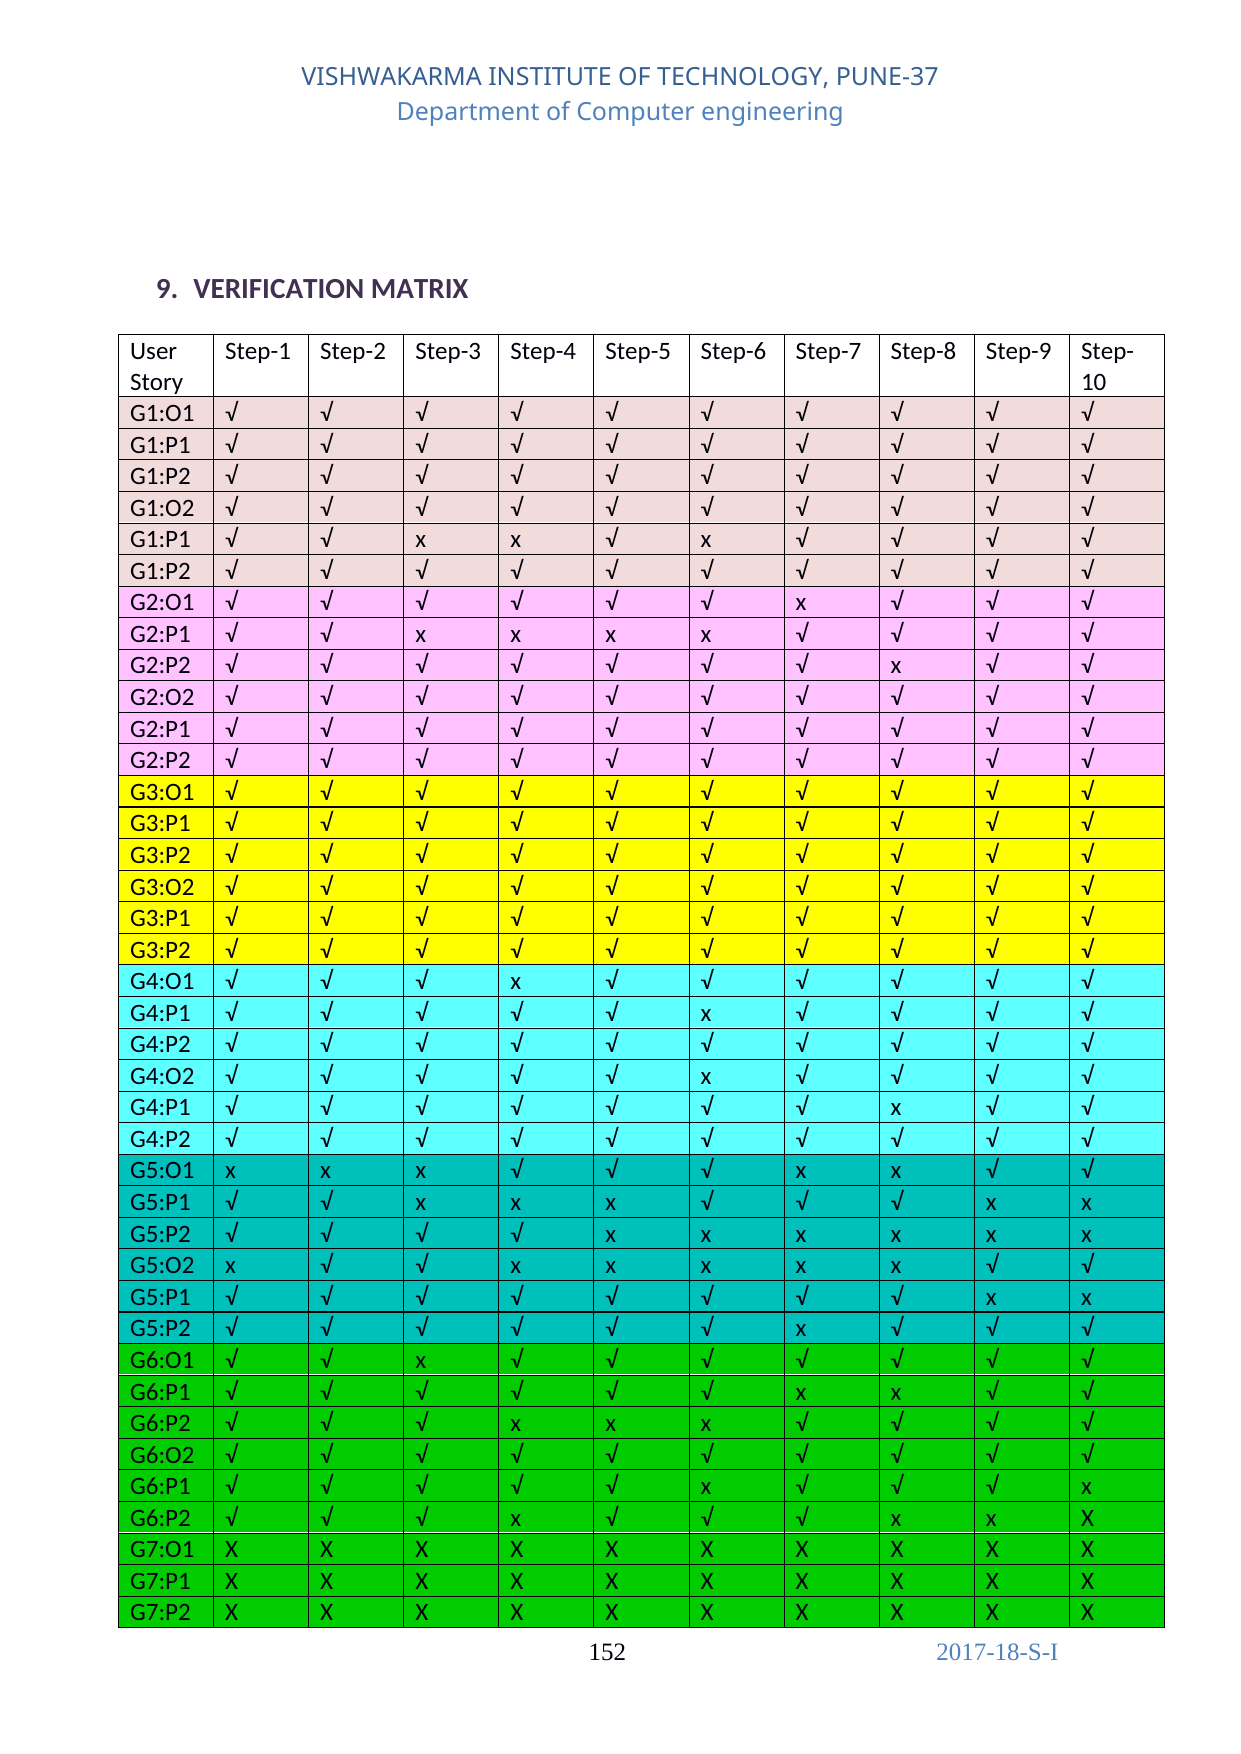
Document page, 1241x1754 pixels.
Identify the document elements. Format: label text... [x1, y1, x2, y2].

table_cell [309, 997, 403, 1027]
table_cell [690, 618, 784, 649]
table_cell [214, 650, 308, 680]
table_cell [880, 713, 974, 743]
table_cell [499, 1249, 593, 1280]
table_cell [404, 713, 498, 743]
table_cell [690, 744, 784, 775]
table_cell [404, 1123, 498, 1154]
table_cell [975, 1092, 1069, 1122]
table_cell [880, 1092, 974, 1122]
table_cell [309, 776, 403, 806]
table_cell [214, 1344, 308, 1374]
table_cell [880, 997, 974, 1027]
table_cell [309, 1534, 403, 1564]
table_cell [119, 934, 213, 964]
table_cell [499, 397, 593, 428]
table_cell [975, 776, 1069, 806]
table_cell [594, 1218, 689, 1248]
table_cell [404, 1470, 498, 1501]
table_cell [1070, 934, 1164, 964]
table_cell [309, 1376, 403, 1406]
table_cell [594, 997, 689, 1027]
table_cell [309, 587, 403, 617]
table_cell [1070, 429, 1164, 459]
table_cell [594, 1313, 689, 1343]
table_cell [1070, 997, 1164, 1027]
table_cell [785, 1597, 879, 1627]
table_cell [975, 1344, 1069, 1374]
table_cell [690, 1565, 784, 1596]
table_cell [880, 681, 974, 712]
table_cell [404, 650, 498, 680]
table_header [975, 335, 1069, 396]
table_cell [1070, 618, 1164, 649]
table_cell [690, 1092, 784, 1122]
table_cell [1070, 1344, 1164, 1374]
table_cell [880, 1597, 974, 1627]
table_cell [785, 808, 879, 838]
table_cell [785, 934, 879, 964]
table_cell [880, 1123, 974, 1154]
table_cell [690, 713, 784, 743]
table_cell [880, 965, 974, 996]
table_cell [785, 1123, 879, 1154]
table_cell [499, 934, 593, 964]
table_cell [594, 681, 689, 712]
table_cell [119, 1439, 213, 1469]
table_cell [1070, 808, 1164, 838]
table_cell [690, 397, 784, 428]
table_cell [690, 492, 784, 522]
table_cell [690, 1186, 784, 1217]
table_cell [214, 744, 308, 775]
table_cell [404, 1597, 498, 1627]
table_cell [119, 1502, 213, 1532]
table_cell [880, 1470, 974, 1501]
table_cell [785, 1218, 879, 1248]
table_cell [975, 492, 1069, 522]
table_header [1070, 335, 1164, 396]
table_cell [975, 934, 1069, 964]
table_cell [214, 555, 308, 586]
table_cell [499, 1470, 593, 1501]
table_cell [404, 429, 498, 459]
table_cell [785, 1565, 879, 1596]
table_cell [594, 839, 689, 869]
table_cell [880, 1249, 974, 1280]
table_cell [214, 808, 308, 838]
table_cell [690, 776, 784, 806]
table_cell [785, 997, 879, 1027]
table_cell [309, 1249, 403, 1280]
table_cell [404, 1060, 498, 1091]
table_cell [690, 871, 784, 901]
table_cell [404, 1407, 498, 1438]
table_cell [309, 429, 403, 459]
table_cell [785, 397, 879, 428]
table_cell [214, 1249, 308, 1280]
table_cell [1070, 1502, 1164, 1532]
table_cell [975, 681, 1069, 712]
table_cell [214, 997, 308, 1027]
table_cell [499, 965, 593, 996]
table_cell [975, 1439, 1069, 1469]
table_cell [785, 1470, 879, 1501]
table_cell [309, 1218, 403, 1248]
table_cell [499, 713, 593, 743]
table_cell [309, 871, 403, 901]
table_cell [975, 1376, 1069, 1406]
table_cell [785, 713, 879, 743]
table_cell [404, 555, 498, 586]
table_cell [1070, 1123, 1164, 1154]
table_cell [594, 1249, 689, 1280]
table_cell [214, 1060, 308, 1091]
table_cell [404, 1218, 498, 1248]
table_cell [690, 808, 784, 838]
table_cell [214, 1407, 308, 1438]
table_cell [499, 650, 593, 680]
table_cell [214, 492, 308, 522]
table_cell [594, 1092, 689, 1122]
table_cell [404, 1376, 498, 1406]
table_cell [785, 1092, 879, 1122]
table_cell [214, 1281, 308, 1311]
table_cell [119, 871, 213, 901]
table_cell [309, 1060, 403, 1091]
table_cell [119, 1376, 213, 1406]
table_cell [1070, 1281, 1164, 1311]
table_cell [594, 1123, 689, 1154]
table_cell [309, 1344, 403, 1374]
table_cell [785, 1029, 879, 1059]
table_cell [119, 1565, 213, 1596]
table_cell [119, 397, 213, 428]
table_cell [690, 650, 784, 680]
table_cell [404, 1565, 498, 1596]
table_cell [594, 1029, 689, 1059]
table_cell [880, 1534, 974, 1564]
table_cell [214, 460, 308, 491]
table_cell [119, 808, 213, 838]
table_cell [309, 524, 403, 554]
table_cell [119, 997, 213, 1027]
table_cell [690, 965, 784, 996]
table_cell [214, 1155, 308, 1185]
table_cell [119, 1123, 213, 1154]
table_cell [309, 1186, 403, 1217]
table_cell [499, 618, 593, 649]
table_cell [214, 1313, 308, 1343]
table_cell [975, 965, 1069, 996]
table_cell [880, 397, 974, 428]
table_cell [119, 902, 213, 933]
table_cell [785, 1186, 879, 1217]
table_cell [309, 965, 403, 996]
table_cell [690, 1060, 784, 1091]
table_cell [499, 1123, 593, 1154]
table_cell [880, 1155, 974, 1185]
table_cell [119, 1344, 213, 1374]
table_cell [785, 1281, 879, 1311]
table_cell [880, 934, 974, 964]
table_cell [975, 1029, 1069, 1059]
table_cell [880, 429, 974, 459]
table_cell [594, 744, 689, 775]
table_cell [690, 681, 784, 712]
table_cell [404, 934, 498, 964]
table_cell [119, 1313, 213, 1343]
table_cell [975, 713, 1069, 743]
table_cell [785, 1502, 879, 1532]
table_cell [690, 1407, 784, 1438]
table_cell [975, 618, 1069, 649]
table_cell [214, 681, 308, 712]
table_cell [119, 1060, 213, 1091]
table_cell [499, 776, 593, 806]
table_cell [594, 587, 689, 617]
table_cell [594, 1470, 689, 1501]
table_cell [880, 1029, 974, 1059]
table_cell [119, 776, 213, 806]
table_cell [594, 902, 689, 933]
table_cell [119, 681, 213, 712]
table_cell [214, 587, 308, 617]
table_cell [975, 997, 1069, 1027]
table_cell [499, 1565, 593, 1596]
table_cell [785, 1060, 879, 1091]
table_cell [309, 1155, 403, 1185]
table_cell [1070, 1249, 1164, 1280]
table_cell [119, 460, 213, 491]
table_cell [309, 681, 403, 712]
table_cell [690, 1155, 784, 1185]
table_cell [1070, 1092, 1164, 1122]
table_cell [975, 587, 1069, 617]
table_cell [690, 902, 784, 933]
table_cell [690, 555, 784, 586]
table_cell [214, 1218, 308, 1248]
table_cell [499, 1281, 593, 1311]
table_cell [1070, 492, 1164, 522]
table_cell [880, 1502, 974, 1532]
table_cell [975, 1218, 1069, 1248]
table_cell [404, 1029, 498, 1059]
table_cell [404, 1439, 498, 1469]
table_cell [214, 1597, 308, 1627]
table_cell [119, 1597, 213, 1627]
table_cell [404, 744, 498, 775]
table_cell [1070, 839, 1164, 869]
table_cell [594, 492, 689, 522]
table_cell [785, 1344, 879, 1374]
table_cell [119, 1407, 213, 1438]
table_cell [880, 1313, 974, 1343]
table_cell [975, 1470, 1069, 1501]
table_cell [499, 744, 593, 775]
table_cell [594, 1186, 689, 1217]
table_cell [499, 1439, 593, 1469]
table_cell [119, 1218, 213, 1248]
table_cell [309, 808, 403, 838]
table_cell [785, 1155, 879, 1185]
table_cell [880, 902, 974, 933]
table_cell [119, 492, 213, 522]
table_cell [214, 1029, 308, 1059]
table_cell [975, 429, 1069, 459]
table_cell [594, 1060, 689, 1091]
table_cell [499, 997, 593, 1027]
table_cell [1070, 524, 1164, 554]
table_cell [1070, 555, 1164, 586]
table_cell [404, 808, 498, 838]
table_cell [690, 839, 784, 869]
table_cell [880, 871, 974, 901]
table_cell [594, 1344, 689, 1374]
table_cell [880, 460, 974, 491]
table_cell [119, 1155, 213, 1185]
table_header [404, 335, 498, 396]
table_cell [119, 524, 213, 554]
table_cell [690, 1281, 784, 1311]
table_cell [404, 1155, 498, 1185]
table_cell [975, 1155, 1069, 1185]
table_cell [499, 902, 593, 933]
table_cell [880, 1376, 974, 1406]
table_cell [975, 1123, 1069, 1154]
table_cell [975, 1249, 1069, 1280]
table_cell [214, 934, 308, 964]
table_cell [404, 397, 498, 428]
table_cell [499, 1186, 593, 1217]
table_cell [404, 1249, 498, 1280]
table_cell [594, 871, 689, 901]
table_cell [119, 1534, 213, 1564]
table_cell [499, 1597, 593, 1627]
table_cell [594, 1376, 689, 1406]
subtitle VERIFICATION MATRIX [156, 270, 1122, 305]
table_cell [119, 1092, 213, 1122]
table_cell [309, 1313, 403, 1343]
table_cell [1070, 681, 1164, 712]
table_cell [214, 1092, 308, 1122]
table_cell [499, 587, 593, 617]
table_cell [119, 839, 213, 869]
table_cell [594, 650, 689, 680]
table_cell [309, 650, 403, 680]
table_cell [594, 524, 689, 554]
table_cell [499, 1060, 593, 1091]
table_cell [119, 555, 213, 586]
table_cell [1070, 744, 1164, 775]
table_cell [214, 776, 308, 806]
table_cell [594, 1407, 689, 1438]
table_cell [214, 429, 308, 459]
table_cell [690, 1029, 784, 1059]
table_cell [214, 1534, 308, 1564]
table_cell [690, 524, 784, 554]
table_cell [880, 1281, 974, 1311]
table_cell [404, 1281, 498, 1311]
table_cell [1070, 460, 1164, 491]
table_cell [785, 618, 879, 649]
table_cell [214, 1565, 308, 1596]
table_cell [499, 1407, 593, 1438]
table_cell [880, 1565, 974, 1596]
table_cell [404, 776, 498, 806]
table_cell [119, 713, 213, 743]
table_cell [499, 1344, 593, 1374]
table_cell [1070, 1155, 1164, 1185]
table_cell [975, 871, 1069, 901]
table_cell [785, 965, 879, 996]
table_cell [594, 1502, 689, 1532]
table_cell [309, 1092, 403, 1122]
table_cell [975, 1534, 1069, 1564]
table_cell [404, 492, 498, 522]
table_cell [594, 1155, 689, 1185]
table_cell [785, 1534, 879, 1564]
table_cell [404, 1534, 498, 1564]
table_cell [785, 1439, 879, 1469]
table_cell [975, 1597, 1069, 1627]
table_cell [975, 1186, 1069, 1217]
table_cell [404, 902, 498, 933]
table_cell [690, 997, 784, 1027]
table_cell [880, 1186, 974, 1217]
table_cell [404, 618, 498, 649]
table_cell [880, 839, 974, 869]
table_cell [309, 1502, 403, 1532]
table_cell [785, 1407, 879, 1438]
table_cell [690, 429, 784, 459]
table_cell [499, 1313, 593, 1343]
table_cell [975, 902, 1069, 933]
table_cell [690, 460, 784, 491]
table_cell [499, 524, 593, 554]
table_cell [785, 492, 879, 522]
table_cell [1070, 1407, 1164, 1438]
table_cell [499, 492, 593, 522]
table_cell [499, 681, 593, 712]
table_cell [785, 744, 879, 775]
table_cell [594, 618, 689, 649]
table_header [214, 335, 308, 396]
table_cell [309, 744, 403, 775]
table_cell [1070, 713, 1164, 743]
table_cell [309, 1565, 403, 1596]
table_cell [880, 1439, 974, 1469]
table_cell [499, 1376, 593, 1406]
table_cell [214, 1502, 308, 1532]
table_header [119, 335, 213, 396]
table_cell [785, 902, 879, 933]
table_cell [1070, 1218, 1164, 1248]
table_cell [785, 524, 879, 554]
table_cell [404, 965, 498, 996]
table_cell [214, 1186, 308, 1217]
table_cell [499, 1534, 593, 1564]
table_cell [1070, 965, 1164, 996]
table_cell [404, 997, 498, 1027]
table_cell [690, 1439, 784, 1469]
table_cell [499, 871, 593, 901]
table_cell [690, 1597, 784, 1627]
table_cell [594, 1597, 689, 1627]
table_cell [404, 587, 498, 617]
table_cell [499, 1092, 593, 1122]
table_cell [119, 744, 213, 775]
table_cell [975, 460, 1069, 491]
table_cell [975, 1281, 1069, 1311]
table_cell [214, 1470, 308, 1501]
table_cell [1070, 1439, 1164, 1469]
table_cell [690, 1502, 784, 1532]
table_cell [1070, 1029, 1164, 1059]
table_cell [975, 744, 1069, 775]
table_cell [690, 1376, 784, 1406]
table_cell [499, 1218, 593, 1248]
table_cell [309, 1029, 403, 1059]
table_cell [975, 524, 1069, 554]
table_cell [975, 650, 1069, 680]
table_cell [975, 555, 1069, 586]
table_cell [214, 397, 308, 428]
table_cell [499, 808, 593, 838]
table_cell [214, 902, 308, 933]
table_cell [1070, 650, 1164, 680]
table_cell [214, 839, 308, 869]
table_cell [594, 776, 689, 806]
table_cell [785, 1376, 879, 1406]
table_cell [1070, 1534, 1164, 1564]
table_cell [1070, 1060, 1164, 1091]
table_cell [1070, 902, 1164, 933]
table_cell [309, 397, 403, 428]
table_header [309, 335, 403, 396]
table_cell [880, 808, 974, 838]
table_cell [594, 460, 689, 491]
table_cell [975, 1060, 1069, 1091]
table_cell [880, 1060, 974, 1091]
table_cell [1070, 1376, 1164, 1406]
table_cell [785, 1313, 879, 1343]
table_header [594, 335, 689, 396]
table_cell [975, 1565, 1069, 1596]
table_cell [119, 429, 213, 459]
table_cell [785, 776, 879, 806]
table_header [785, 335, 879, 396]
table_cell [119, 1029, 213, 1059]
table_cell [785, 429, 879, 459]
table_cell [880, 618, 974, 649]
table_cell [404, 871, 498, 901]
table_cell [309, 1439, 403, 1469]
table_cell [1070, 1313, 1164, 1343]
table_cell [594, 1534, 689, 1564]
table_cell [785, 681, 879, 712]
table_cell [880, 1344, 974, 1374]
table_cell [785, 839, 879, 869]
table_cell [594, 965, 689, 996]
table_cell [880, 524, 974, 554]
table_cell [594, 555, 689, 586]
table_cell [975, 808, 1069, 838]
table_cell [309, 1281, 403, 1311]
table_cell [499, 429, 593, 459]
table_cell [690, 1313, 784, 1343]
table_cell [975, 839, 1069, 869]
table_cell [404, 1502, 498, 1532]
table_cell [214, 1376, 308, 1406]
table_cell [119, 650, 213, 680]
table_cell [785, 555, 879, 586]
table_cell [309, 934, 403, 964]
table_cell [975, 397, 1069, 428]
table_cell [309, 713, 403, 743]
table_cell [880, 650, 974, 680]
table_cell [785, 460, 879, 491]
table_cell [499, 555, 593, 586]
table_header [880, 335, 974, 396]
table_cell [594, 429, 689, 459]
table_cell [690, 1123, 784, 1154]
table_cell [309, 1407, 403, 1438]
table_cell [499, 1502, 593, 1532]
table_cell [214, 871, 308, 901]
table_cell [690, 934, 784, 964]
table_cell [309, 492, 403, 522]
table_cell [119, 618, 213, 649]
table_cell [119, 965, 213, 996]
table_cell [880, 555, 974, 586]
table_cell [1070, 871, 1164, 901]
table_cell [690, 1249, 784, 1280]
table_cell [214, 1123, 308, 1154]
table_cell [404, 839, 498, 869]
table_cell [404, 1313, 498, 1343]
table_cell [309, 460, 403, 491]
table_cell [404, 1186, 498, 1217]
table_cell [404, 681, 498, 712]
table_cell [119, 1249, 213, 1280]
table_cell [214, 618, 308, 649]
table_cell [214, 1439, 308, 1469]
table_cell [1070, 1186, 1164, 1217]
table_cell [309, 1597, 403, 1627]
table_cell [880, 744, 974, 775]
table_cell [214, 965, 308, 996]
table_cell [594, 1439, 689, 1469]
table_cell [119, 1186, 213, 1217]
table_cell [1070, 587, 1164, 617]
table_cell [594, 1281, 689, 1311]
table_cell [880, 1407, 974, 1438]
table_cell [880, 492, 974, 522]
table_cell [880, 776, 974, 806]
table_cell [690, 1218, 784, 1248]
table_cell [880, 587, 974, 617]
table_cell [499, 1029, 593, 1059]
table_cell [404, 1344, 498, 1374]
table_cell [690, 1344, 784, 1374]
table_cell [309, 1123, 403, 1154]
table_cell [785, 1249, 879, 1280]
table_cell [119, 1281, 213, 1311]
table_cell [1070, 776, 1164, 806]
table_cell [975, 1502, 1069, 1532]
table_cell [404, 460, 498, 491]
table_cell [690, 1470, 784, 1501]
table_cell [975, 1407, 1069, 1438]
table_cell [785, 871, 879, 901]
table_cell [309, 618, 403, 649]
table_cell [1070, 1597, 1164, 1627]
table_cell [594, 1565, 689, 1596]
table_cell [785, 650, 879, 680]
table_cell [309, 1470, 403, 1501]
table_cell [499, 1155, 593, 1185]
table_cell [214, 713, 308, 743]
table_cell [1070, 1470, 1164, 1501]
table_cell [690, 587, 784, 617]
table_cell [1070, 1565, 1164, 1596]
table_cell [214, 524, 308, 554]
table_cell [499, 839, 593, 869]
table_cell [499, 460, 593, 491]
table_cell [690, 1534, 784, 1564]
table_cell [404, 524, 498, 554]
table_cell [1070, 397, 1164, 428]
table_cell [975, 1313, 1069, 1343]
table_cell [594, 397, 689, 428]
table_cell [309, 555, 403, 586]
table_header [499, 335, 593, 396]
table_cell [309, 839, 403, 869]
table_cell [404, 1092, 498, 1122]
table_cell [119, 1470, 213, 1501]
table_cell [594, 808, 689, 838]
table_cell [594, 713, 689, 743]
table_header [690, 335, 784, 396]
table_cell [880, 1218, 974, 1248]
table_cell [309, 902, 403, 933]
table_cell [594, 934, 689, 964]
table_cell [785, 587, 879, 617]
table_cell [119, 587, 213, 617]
